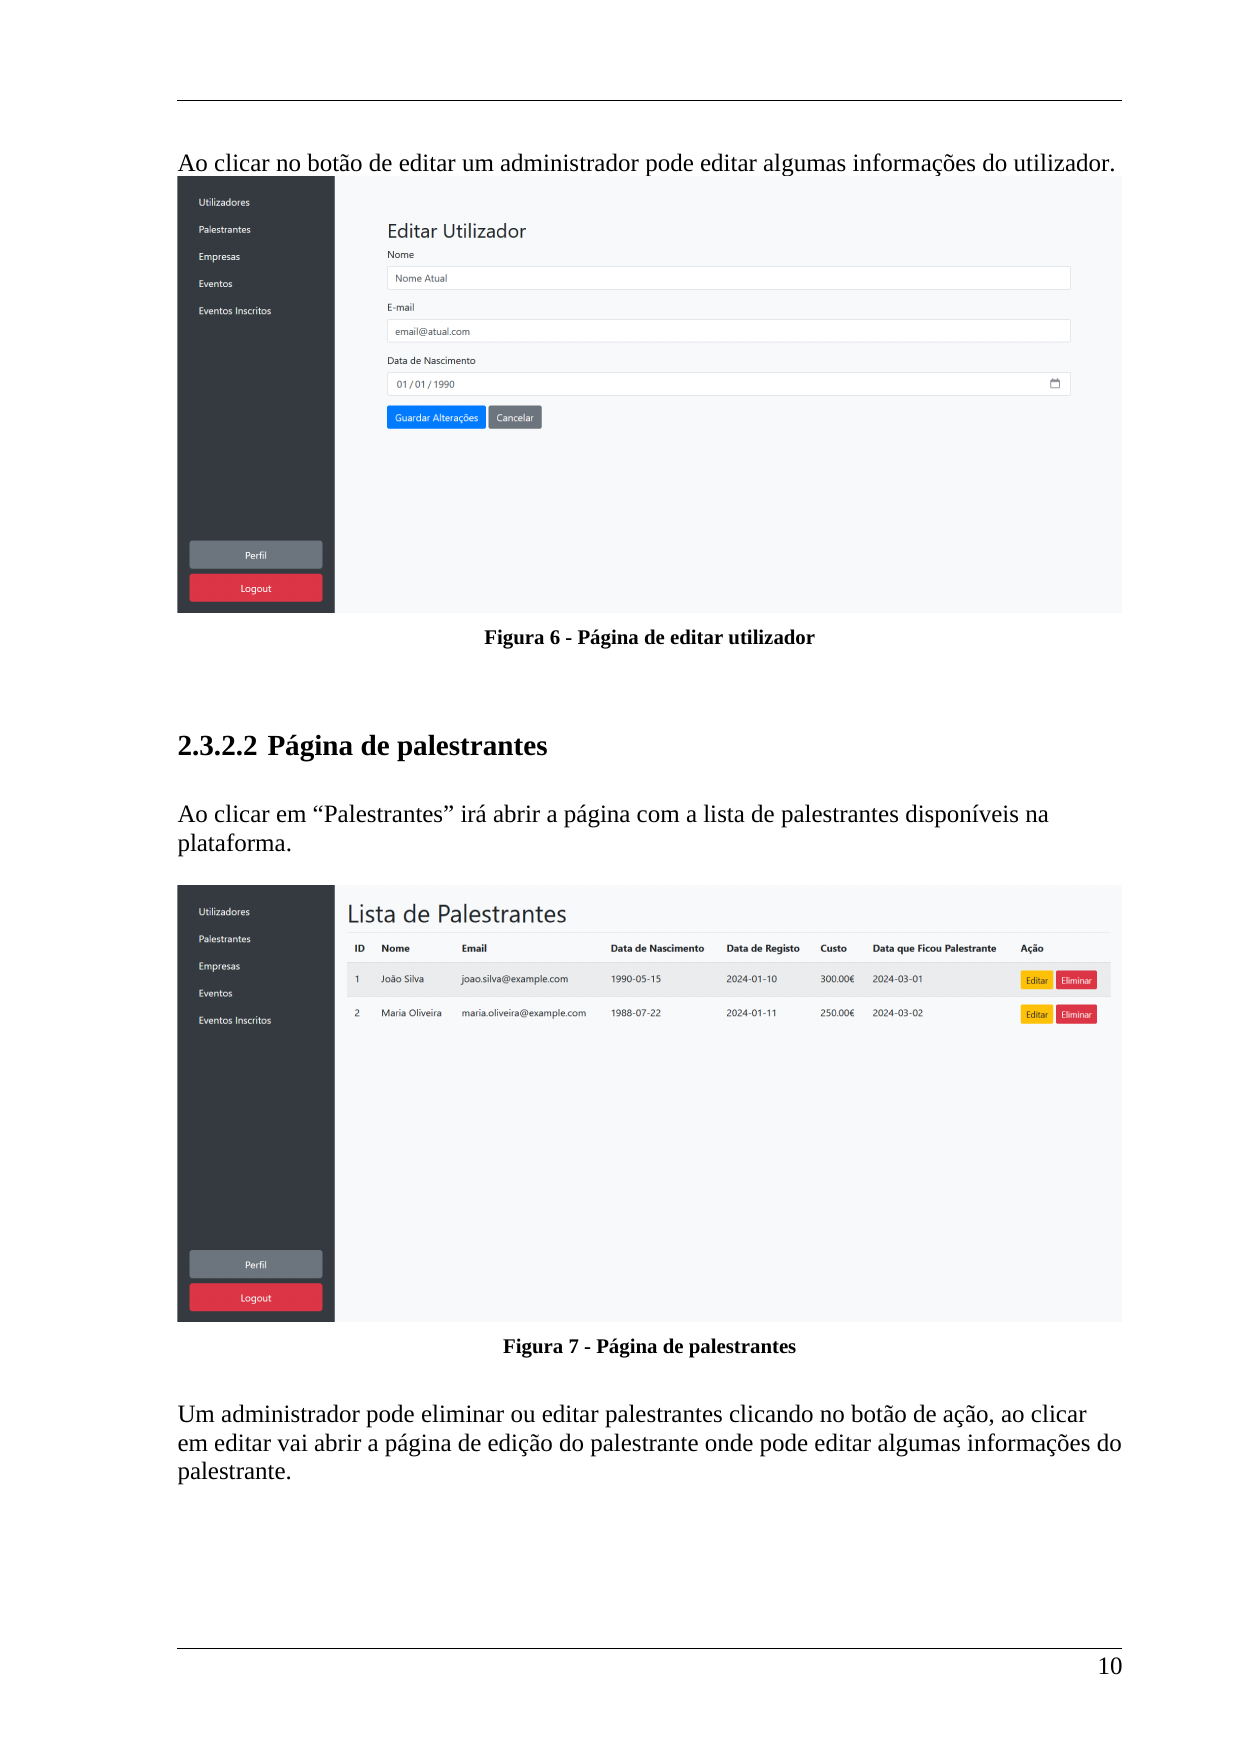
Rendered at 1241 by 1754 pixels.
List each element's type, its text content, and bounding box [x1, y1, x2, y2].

text Ao clicar em “Palestrantes” irá abrir a página com a lista de palestrantes disponíveis na plataforma. [177, 799, 1122, 856]
text Ao clicar no botão de editar um administrador pode editar algumas informações do utilizador. [177, 148, 1122, 176]
picture [177, 885, 1123, 1322]
subtitle Página de palestrantes [177, 728, 1122, 761]
picture [177, 176, 1123, 613]
text Um administrador pode eliminar ou editar palestrantes clicando no botão de ação, ao clicar em editar vai abrir a página de edição do palestrante onde pode editar algumas informações do palestrante. [177, 1399, 1122, 1485]
